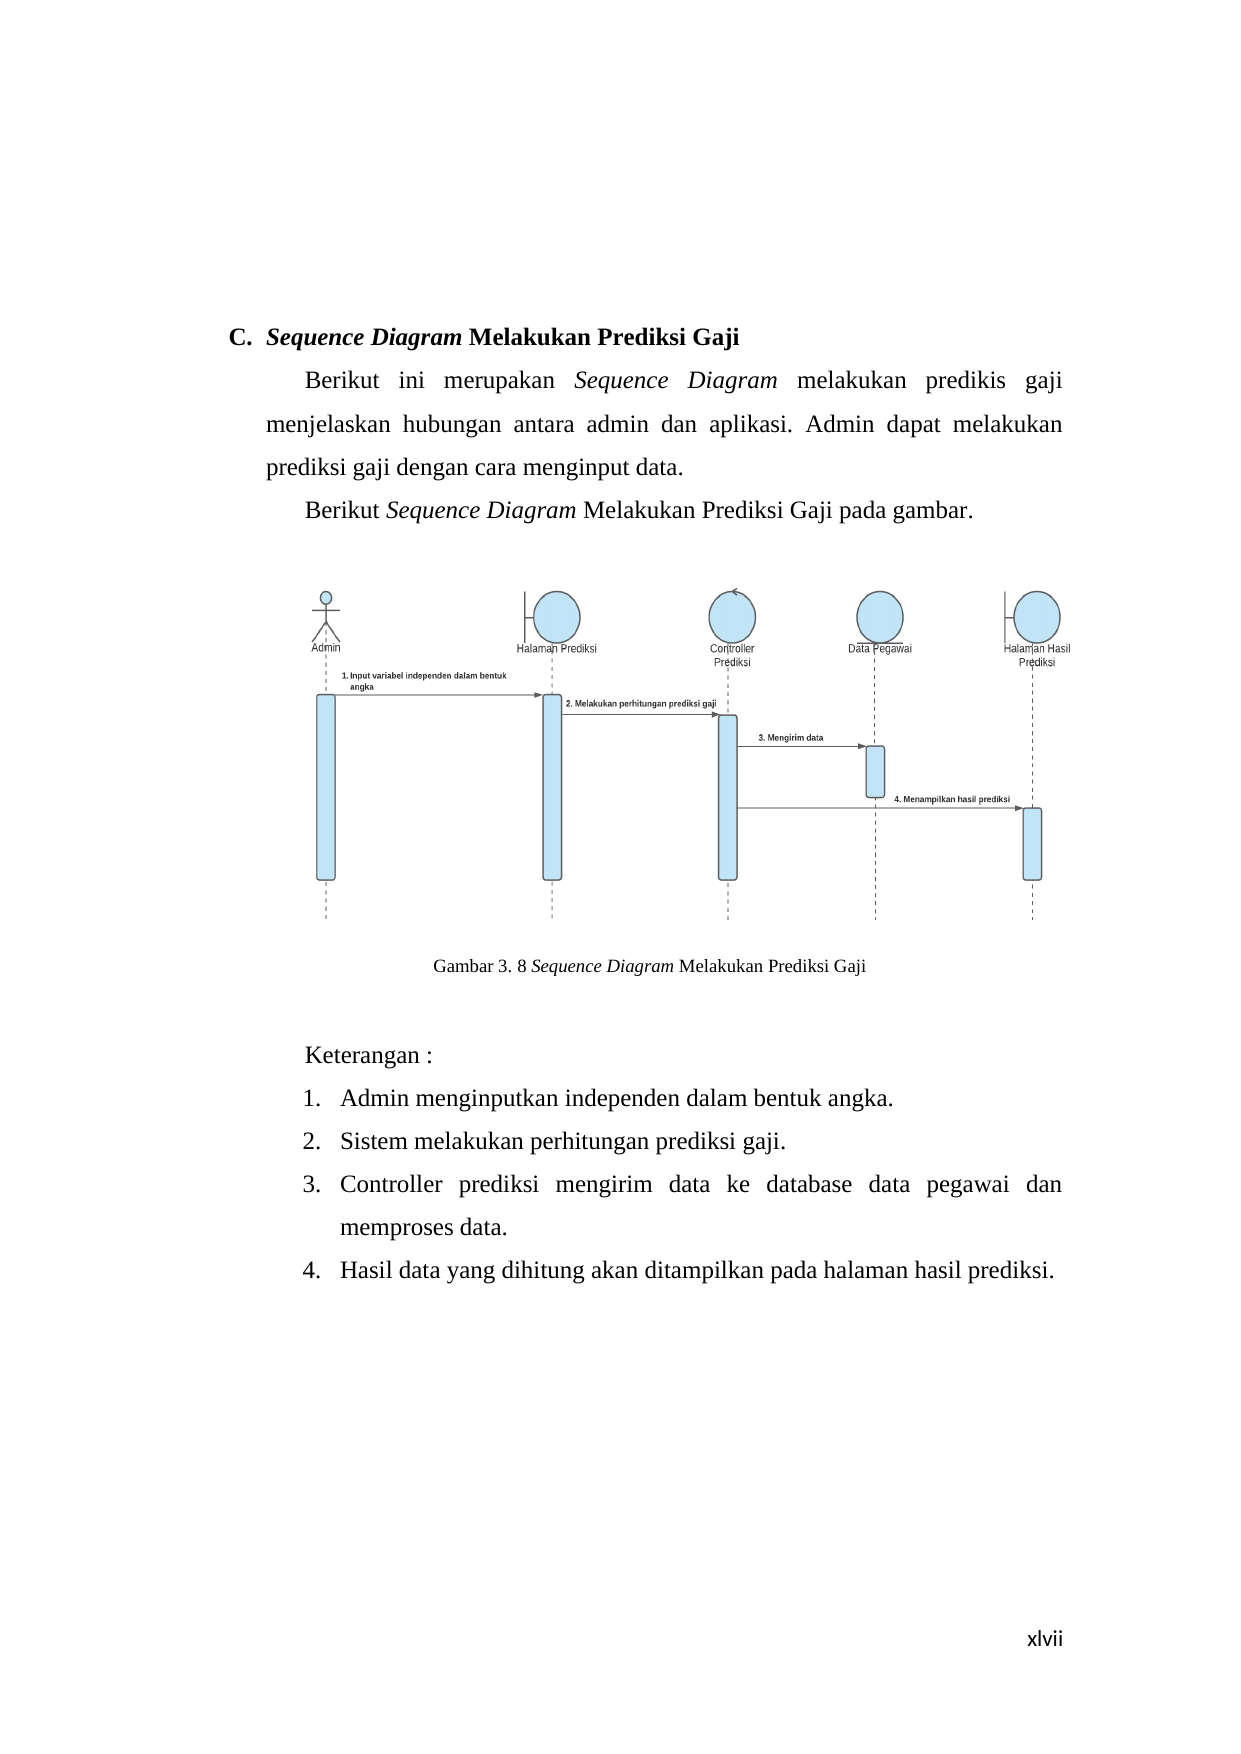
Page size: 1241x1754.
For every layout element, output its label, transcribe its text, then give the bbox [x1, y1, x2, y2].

list Berikut ini merupakan Sequence Diagram melakukan predikis gaji menjelaskan hubungan antara admin dan aplikasi. Admin dapat melakukan prediksi gaji dengan cara menginput data. [266, 366, 1063, 481]
list Berikut Sequence Diagram Melakukan Prediksi Gaji pada gambar. [266, 495, 1063, 524]
list Hasil data yang dihitung akan ditampilkan pada halaman hasil prediksi. [302, 1256, 1063, 1284]
list Sistem melakukan perhitungan prediksi gaji. [302, 1126, 1063, 1155]
list Controller prediksi mengirim data ke database data pegawai dan memproses data. [302, 1169, 1063, 1241]
list Admin menginputkan independen dalam bentuk angka. [302, 1083, 1063, 1112]
list Sequence Diagram Melakukan Prediksi Gaji [228, 322, 1063, 351]
picture [304, 581, 1076, 920]
text Gambar 3. 8 Sequence Diagram Melakukan Prediksi Gaji [236, 954, 1063, 976]
list Keterangan : [266, 1040, 1063, 1069]
